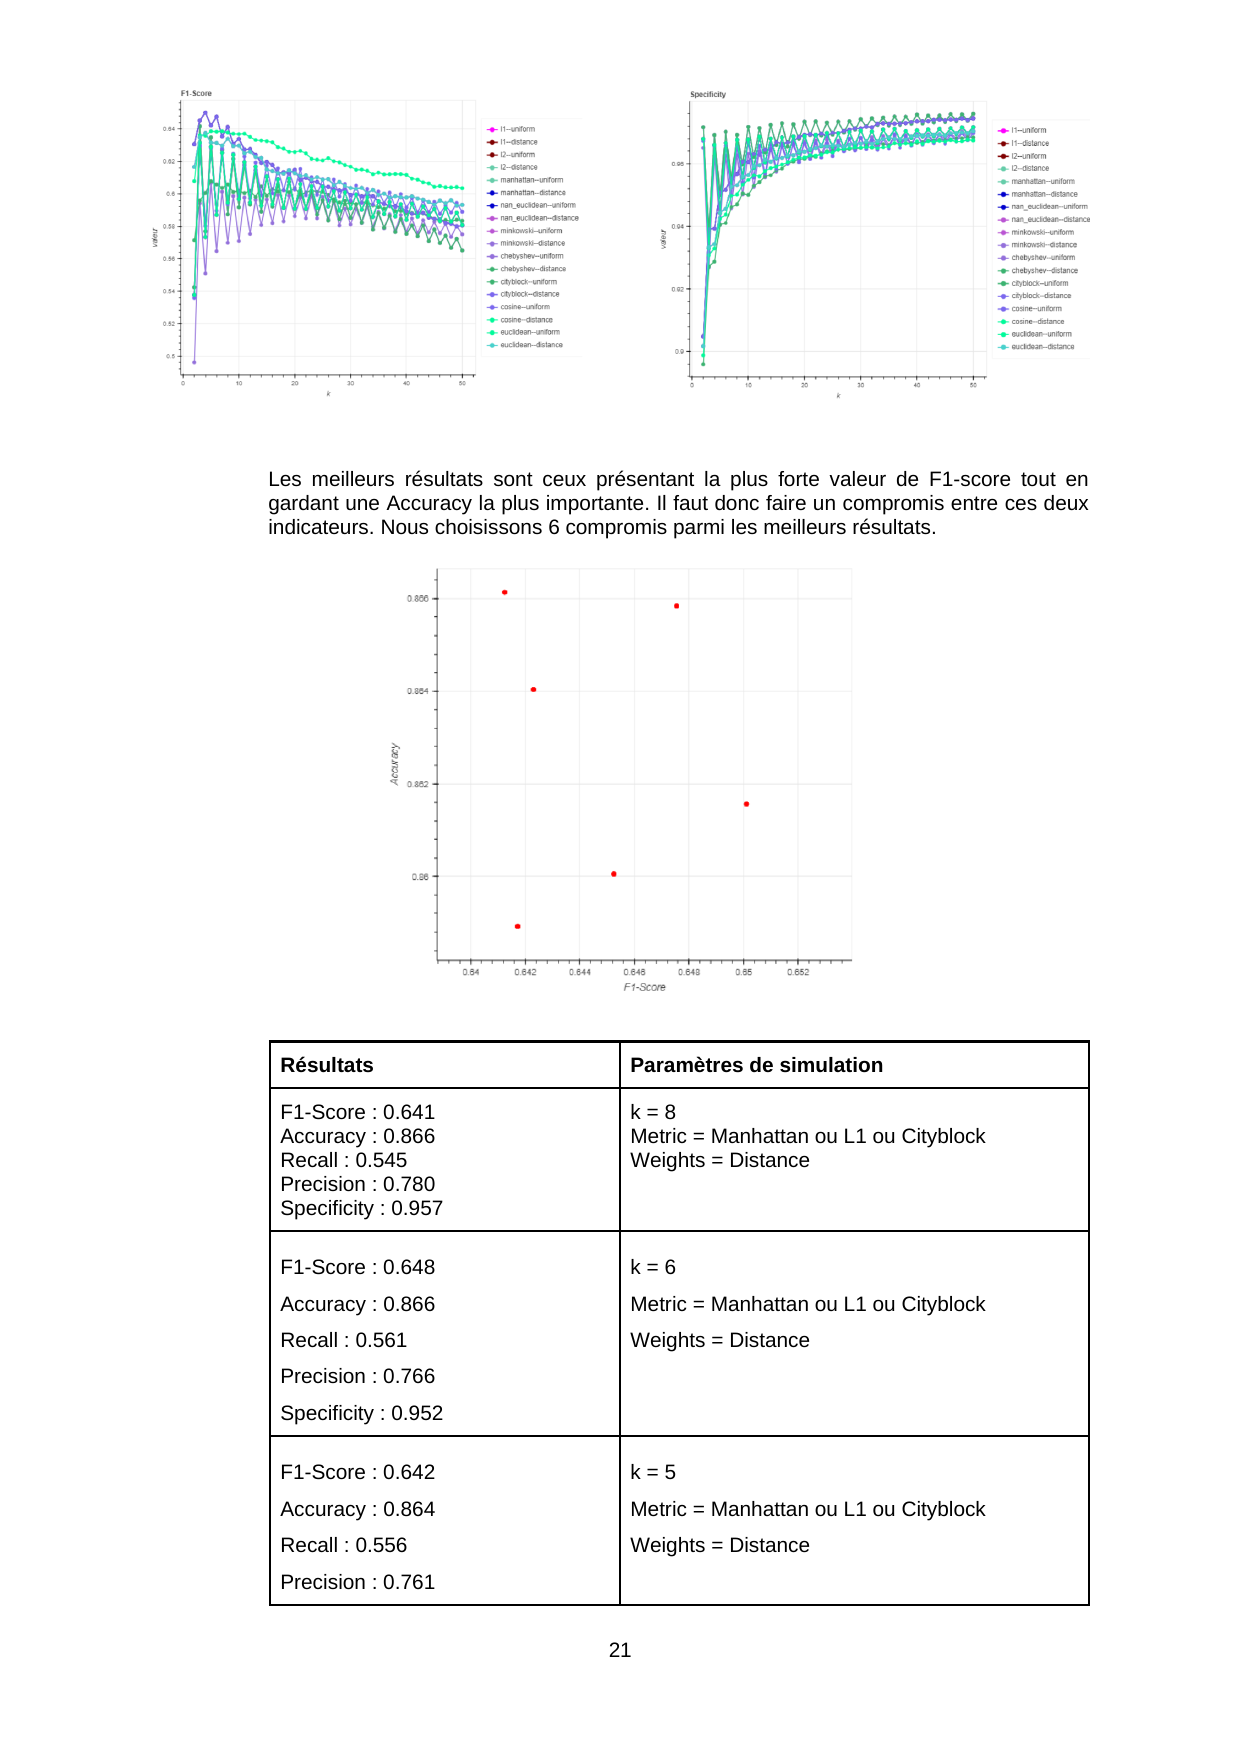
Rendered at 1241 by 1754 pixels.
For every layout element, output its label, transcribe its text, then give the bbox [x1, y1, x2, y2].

table_cell F1-Score : 0.641 Accuracy : 0.866 Recall : 0.545 Precision : 0.780 Specificity : 0.957 [271, 1089, 619, 1230]
table_cell k = 8 Metric = Manhattan ou L1 ou Cityblock Weights = Distance [621, 1089, 1088, 1230]
picture [387, 561, 853, 994]
picture [657, 88, 1090, 399]
text Les meilleurs résultats sont ceux présentant la plus forte valeur de F1-score tout en gardant une Accuracy la plus importante. Il faut donc faire un compromis entre ces deux indicateurs. Nous choisissons 6 compromis parmi les meilleurs résultats. [268, 514, 1090, 538]
table_cell k = 6 Metric = Manhattan ou L1 ou Cityblock Weights = Distance [621, 1232, 1088, 1435]
table_header Résultats [271, 1043, 619, 1087]
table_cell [621, 1437, 1088, 1604]
table_header Paramètres de simulation [621, 1043, 1088, 1087]
table_cell F1-Score : 0.648 Accuracy : 0.866 Recall : 0.561 Precision : 0.766 Specificity : 0.952 [271, 1232, 619, 1435]
picture [150, 88, 583, 397]
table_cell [271, 1437, 619, 1604]
